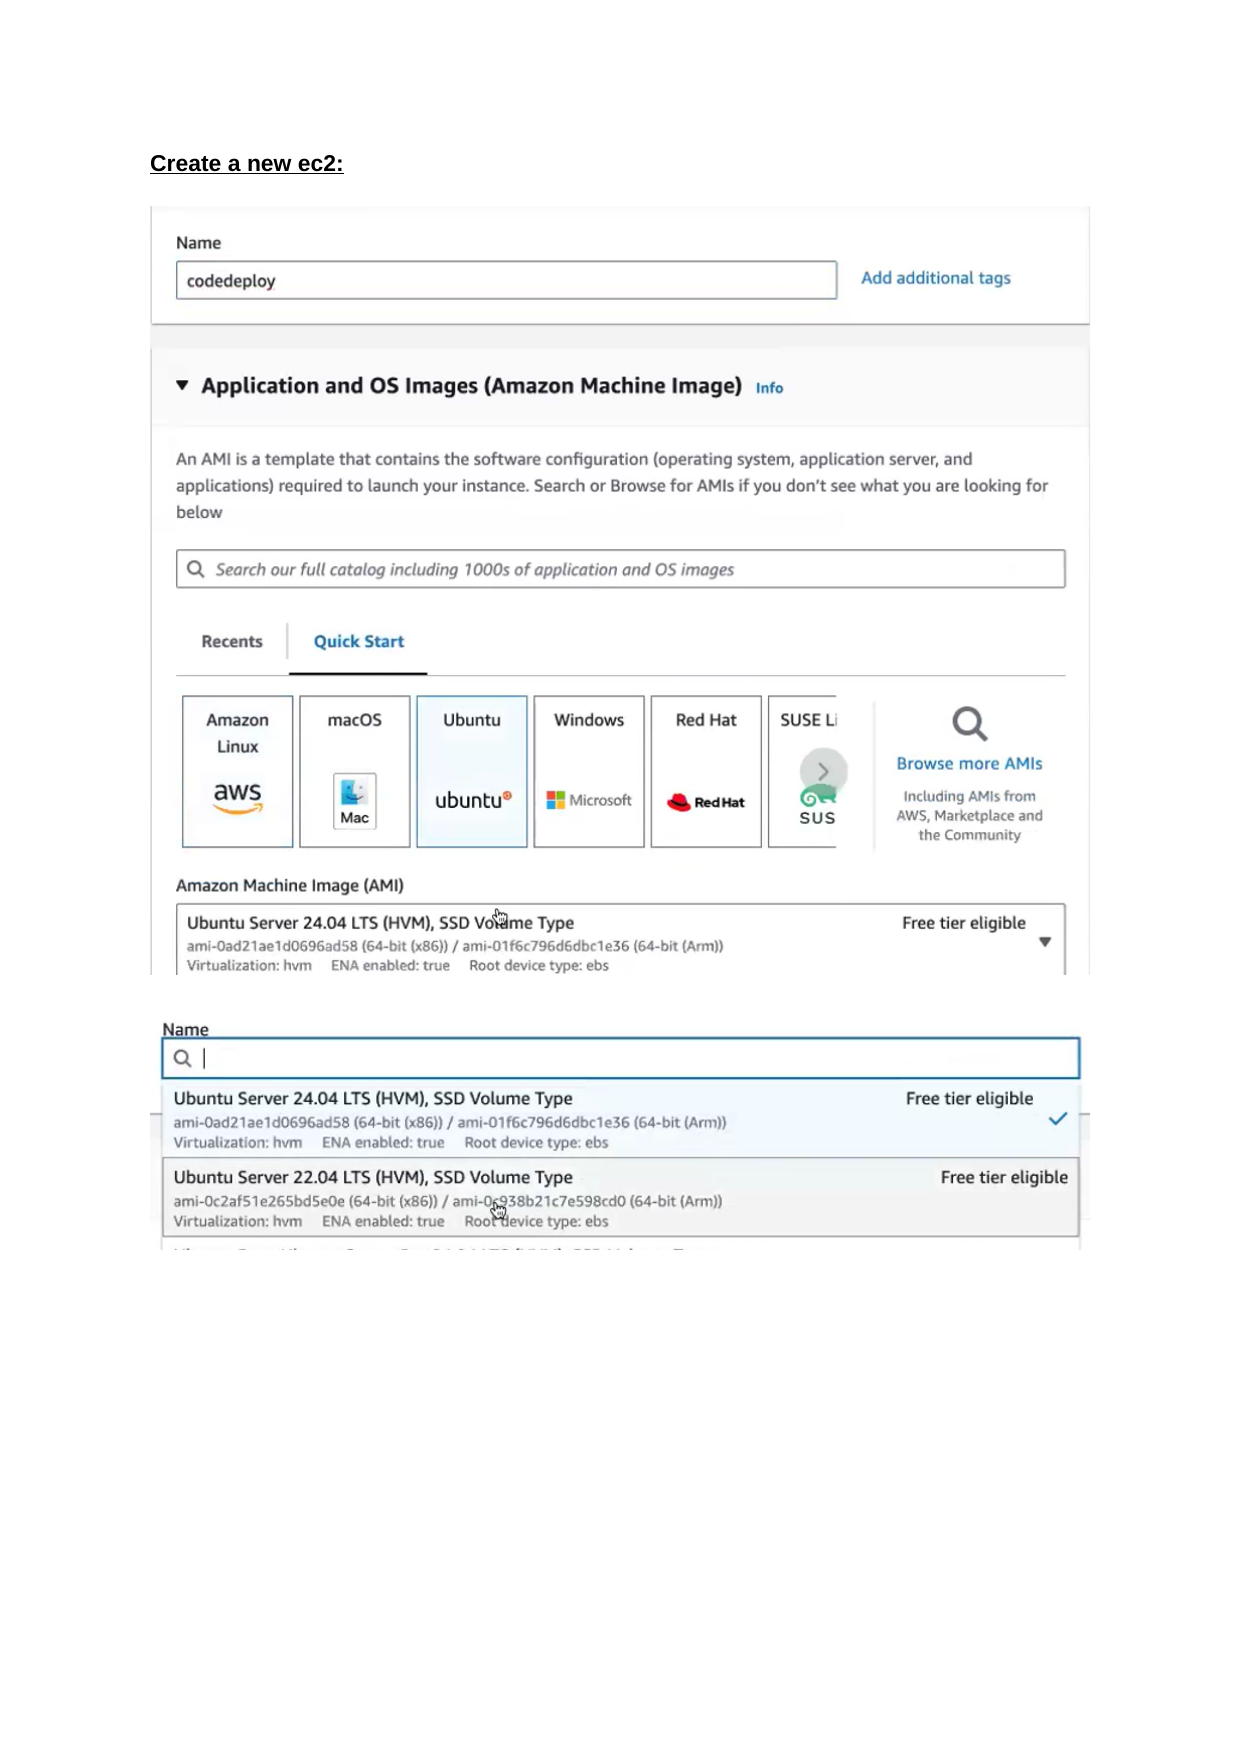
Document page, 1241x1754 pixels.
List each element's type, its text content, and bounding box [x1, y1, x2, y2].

picture [150, 1005, 1091, 1250]
picture [150, 206, 1091, 975]
text Create a new ec2: [150, 150, 1090, 176]
